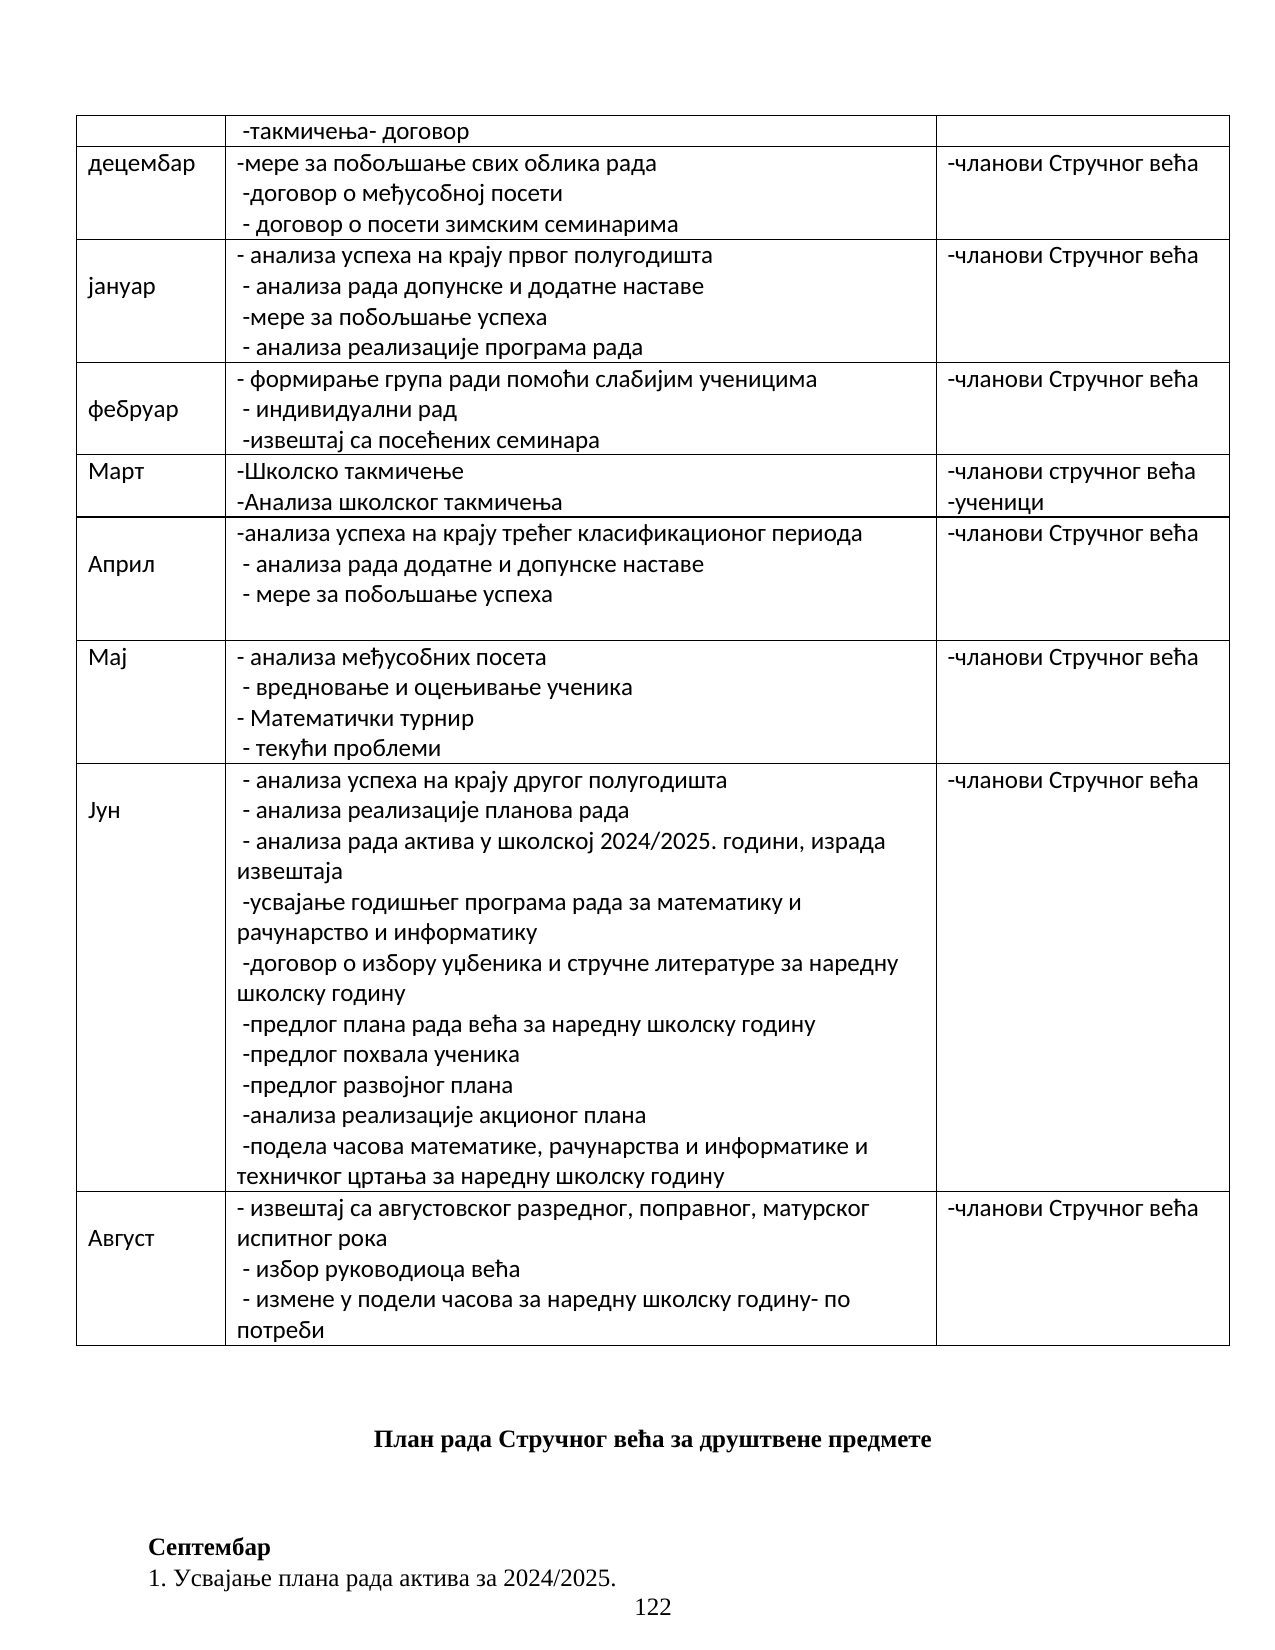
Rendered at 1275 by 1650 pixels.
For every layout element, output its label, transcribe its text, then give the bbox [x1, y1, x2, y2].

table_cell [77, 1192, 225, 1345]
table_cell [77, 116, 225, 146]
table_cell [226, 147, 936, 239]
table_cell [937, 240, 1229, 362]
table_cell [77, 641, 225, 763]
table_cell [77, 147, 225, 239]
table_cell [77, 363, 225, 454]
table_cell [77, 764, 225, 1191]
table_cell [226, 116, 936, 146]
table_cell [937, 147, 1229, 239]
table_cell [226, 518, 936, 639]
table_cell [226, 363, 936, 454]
text 1. Усвајање плана рада актива за 2024/2025. [148, 1563, 1158, 1592]
text Септембар [148, 1532, 1158, 1561]
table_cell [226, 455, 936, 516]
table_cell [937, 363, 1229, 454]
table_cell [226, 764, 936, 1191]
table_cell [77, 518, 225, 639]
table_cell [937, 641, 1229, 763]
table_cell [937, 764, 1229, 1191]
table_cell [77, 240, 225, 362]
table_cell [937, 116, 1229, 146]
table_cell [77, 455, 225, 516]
subtitle План рада Стручног већа за друштвене предмете [148, 1424, 1158, 1453]
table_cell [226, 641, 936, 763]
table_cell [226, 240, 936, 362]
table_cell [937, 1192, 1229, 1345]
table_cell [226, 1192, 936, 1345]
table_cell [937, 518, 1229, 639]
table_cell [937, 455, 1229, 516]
